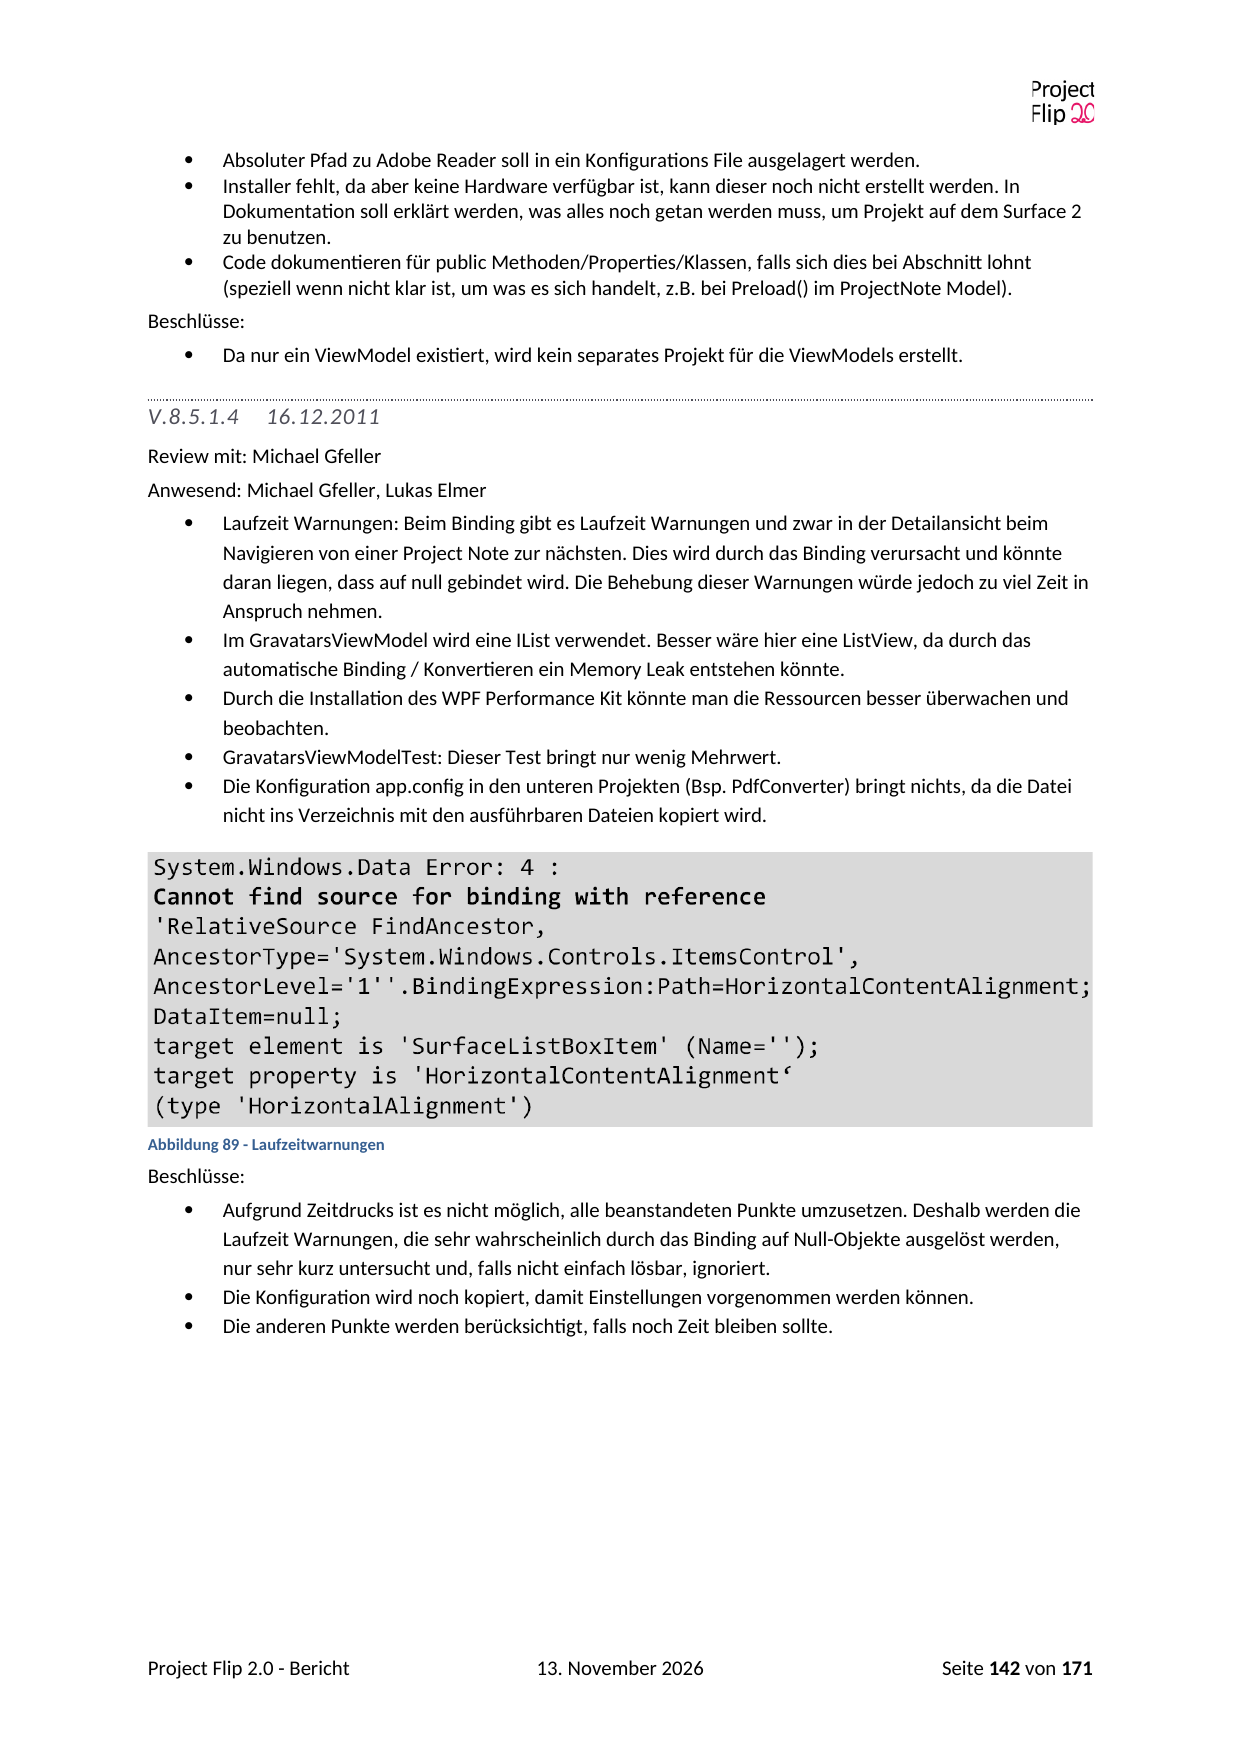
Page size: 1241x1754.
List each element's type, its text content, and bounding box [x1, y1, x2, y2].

list Laufzeit Warnungen: Beim Binding gibt es Laufzeit Warnungen und zwar in der Detailansicht beim Navigieren von einer Project Note zur nächsten. Dies wird durch das Binding verursacht und könnte daran liegen, dass auf null gebindet wird. Die Behebung dieser Warnungen würde jedoch zu viel Zeit in Anspruch nehmen. [185, 511, 1093, 623]
picture [1081, 79, 1097, 124]
list Die anderen Punkte werden berücksichtigt, falls noch Zeit bleiben sollte. [185, 1314, 1093, 1339]
picture [147, 852, 1093, 1127]
list Durch die Installation des WPF Performance Kit könnte man die Ressourcen besser überwachen und beobachten. [185, 686, 1093, 740]
list Die Konfiguration app.config in den unteren Projekten (Bsp. PdfConverter) bringt nichts, da die Datei nicht ins Verzeichnis mit den ausführbaren Dateien kopiert wird. [185, 773, 1093, 828]
list Absoluter Pfad zu Adobe Reader soll in ein Konfigurations File ausgelagert werden. [185, 148, 1093, 173]
list Code dokumentieren für public Methoden/Properties/Klassen, falls sich dies bei Abschnitt lohnt (speziell wenn nicht klar ist, um was es sich handelt, z.B. bei Preload() im ProjectNote Model). [185, 249, 1093, 300]
text Beschlüsse: [148, 308, 1093, 334]
list Die Konfiguration wird noch kopiert, damit Einstellungen vorgenommen werden können. [185, 1284, 1093, 1310]
text Anwesend: Michael Gfeller, Lukas Elmer [148, 477, 1093, 502]
list Im GravatarsViewModel wird eine IList verwendet. Besser wäre hier eine ListView, da durch das automatische Binding / Konvertieren ein Memory Leak entstehen könnte. [185, 627, 1093, 682]
list Da nur ein ViewModel existiert, wird kein separates Projekt für die ViewModels erstellt. [185, 342, 1093, 368]
list Installer fehlt, da aber keine Hardware verfügbar ist, kann dieser noch nicht erstellt werden. In Dokumentation soll erklärt werden, was alles noch getan werden muss, um Projekt auf dem Surface 2 zu benutzen. [185, 173, 1093, 249]
list Aufgrund Zeitdrucks ist es nicht möglich, alle beanstandeten Punkte umzusetzen. Deshalb werden die Laufzeit Warnungen, die sehr wahrscheinlich durch das Binding auf Null-Objekte ausgelöst werden, nur sehr kurz untersucht und, falls nicht einfach lösbar, ignoriert. [185, 1197, 1093, 1281]
list GravatarsViewModelTest: Dieser Test bringt nur wenig Mehrwert. [185, 744, 1093, 769]
text Review mit: Michael Gfeller [148, 443, 1093, 468]
subtitle 16.12.2011 [148, 399, 1093, 431]
text Beschlüsse: [148, 1163, 1093, 1189]
